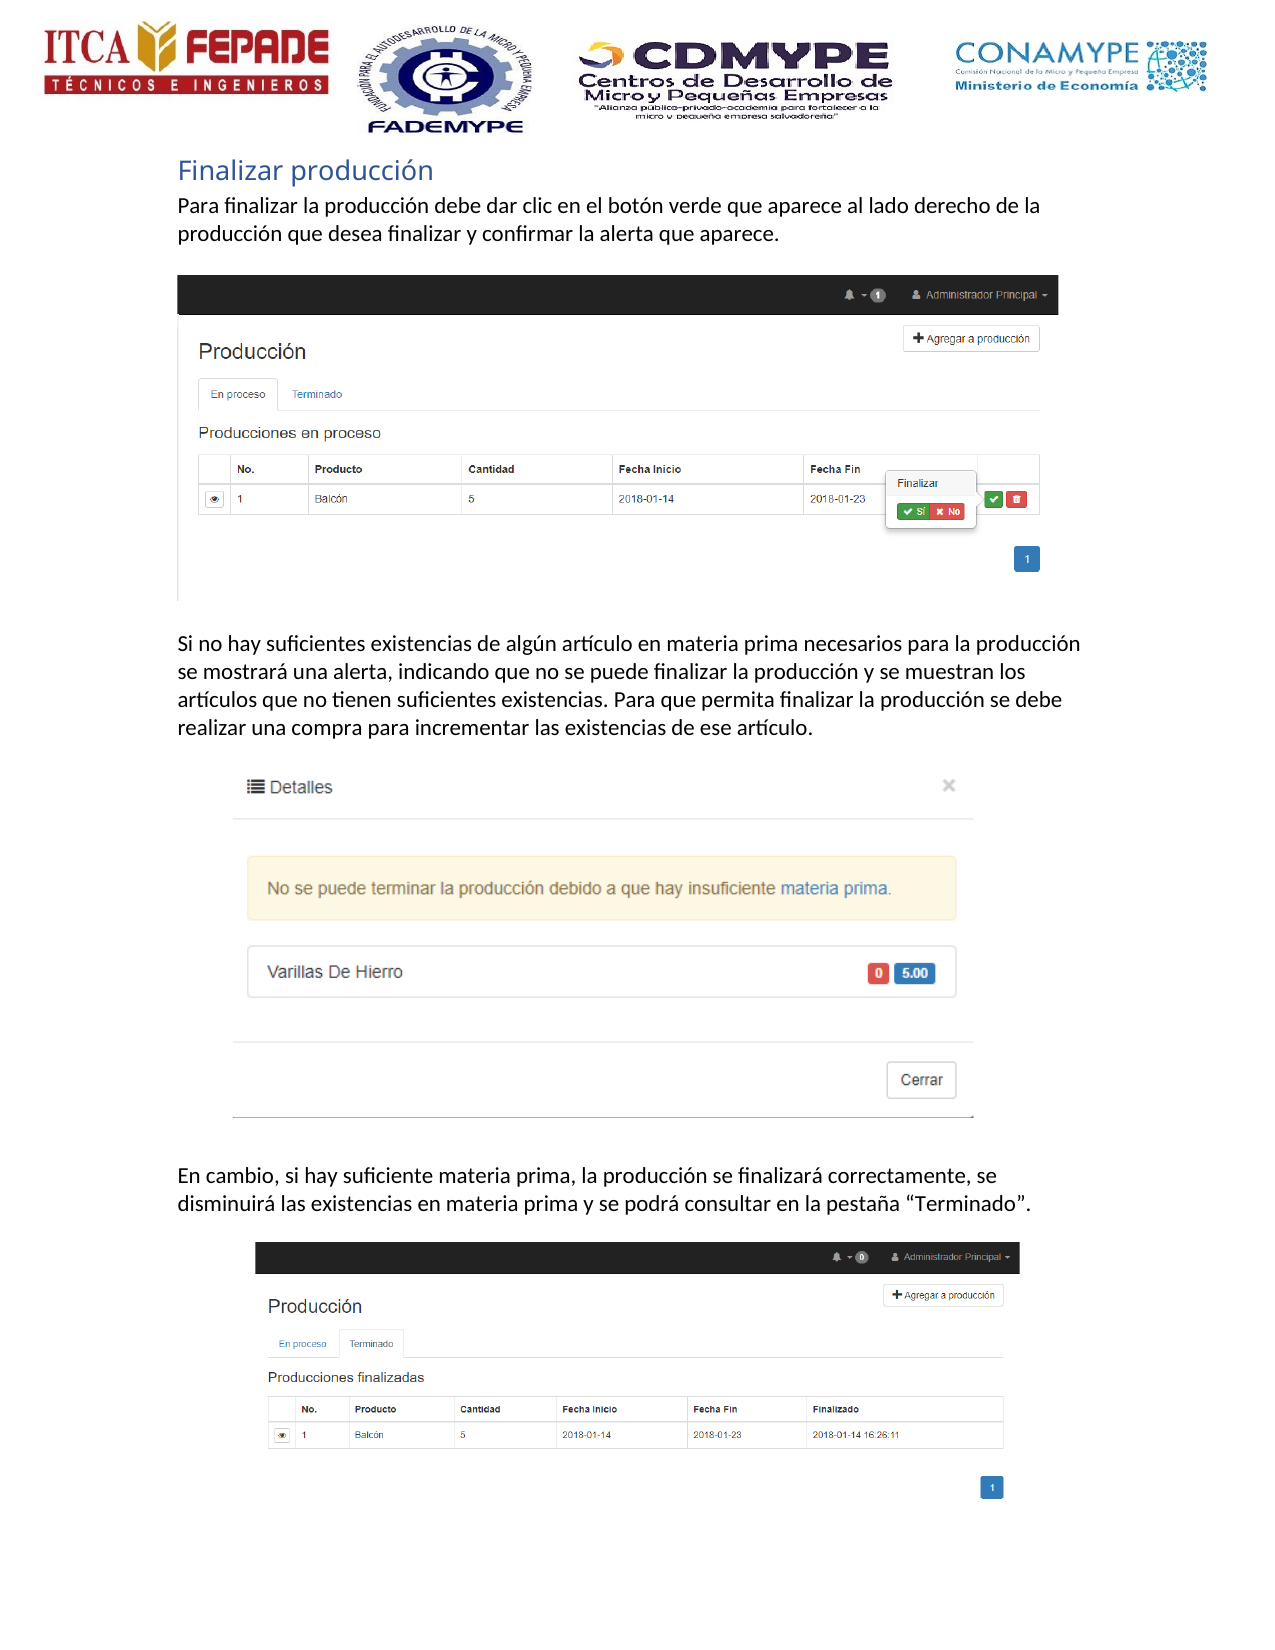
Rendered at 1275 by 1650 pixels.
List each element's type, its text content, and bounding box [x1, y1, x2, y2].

picture [177, 275, 1059, 601]
subtitle Finalizar producción [177, 152, 1098, 189]
text Para finalizar la producción debe dar clic en el botón verde que aparece al lado derecho de la producción que desea finalizar y confirmar la alerta que aparece. [177, 192, 1098, 248]
picture [27, 5, 344, 111]
picture [255, 1242, 1020, 1521]
picture [356, 25, 532, 135]
picture [232, 759, 974, 1118]
text Si no hay suficientes existencias de algún artículo en materia prima necesarios para la producción se mostrará una alerta, indicando que no se puede finalizar la producción y se muestran los artículos que no tienen suficientes existencias. Para que permita finalizar la producción se debe realizar una compra para incrementar las existencias de ese artículo. [177, 629, 1098, 741]
text En cambio, si hay suficiente materia prima, la producción se finalizará correctamente, se disminuirá las existencias en materia prima y se podrá consultar en la pestaña “Terminado”. [177, 1161, 1098, 1217]
picture [954, 24, 1208, 102]
picture [570, 40, 898, 118]
